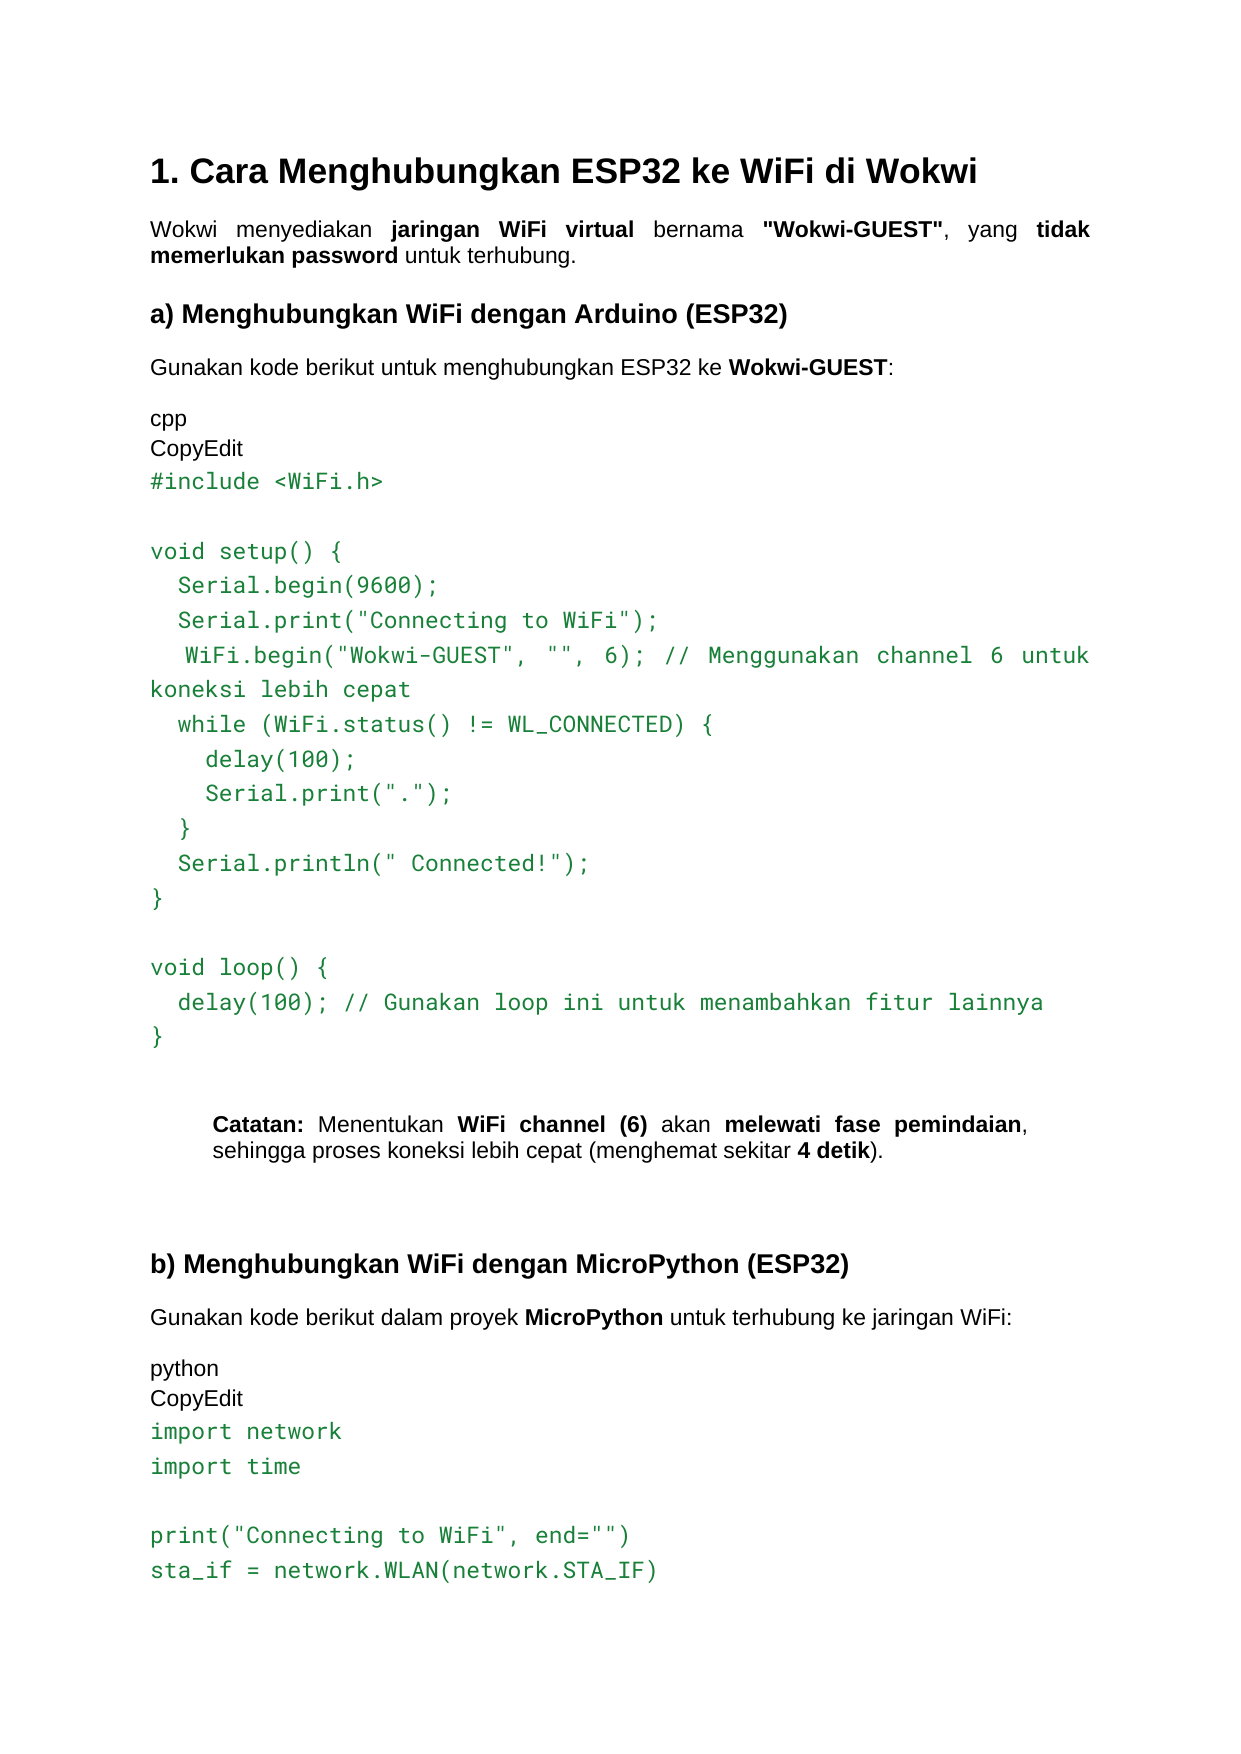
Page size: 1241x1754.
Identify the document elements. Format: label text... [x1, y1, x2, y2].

text Serial.print("."); [150, 778, 1090, 808]
text Gunakan kode berikut dalam proyek MicroPython untuk terhubung ke jaringan WiFi: [150, 1304, 1090, 1330]
text sta_if = network.WLAN(network.STA_IF) [150, 1554, 1090, 1584]
text import network [150, 1416, 1090, 1446]
text while (WiFi.status() != WL_CONNECTED) { [150, 708, 1090, 739]
text WiFi.begin("Wokwi-GUEST", "", 6); // Menggunakan channel 6 untuk koneksi lebih cepat [150, 639, 1090, 704]
text cpp [150, 405, 1090, 432]
text CopyEdit [150, 1385, 1090, 1412]
text Serial.print("Connecting to WiFi"); [150, 604, 1090, 634]
text delay(100); // Gunakan loop ini untuk menambahkan fitur lainnya [150, 986, 1090, 1016]
subtitle 1. Cara Menghubungkan ESP32 ke WiFi di Wokwi [150, 150, 1090, 191]
text CopyEdit [150, 435, 1090, 462]
text } [150, 1021, 1090, 1051]
text void setup() { [150, 535, 1090, 565]
text void loop() { [150, 951, 1090, 981]
subtitle b) Menghubungkan WiFi dengan MicroPython (ESP32) [150, 1248, 1090, 1279]
text import time [150, 1450, 1090, 1481]
text } [150, 882, 1090, 912]
text Catatan: Menentukan WiFi channel (6) akan melewati fase pemindaian, sehingga proses koneksi lebih cepat (menghemat sekitar 4 detik). [212, 1111, 1028, 1163]
text Serial.begin(9600); [150, 570, 1090, 600]
text Serial.println(" Connected!"); [150, 847, 1090, 877]
text python [150, 1355, 1090, 1382]
text print("Connecting to WiFi", end="") [150, 1520, 1090, 1550]
text delay(100); [150, 743, 1090, 773]
text #include <WiFi.h> [150, 466, 1090, 496]
text Wokwi menyediakan jaringan WiFi virtual bernama "Wokwi-GUEST", yang tidak memerlukan password untuk terhubung. [150, 216, 1090, 268]
text } [150, 812, 1090, 843]
text Gunakan kode berikut untuk menghubungkan ESP32 ke Wokwi-GUEST: [150, 354, 1090, 380]
subtitle a) Menghubungkan WiFi dengan Arduino (ESP32) [150, 298, 1090, 329]
